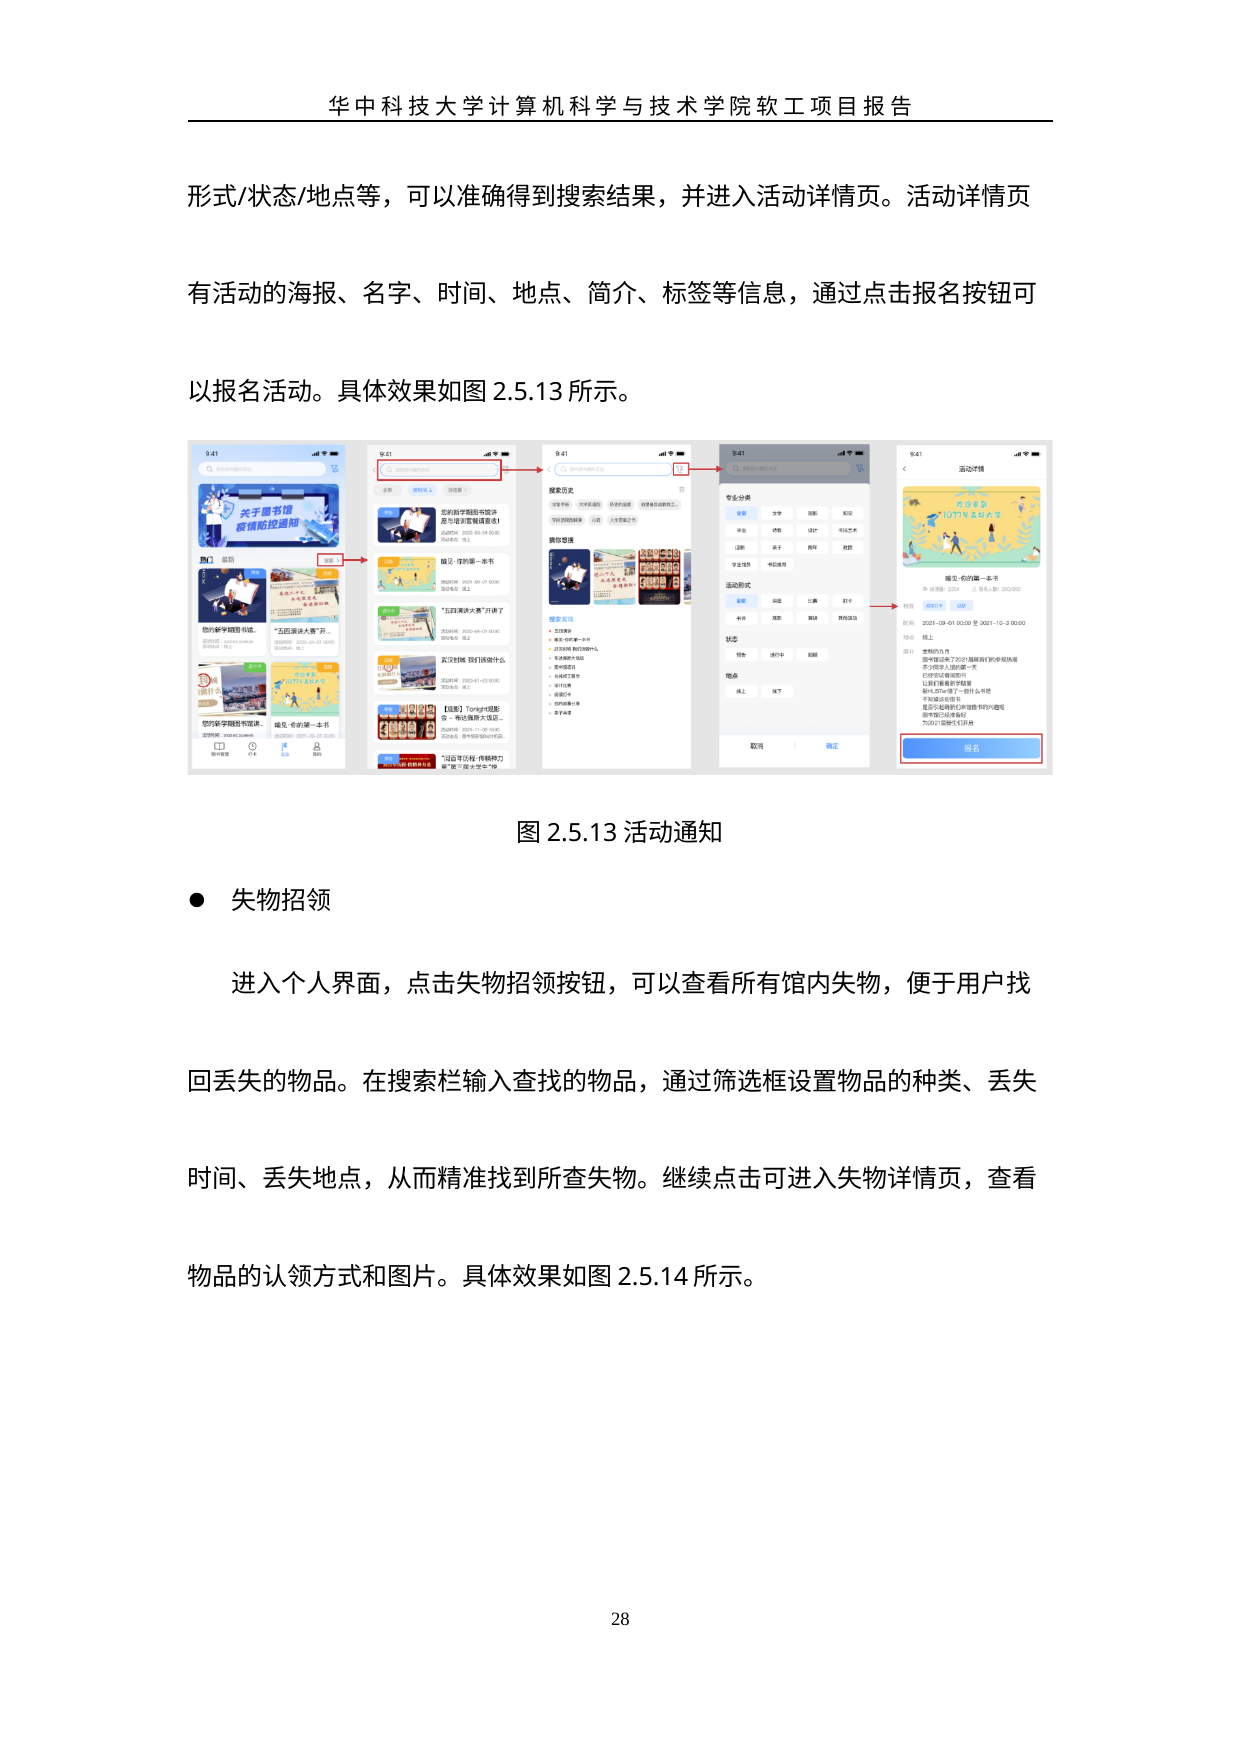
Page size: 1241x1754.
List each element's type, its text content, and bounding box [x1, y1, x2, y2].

list 失物招领 [187, 866, 1053, 931]
picture [187, 440, 1053, 775]
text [187, 162, 1053, 422]
text 图2.5.13 活动通知 [187, 812, 1053, 848]
text 进入个人界面，点击失物招领按钮，可以查看所有馆内失物，便于用户找回丢失的物品。在搜索栏输入查找的物品，通过筛选框设置物品的种类、丢失时间、丢失地点，从而精准找到所查失物。继续点击可进入失物详情页，查看物品的认领方式和图片。具体效果如图2.5.14所示。 [187, 949, 1053, 1307]
